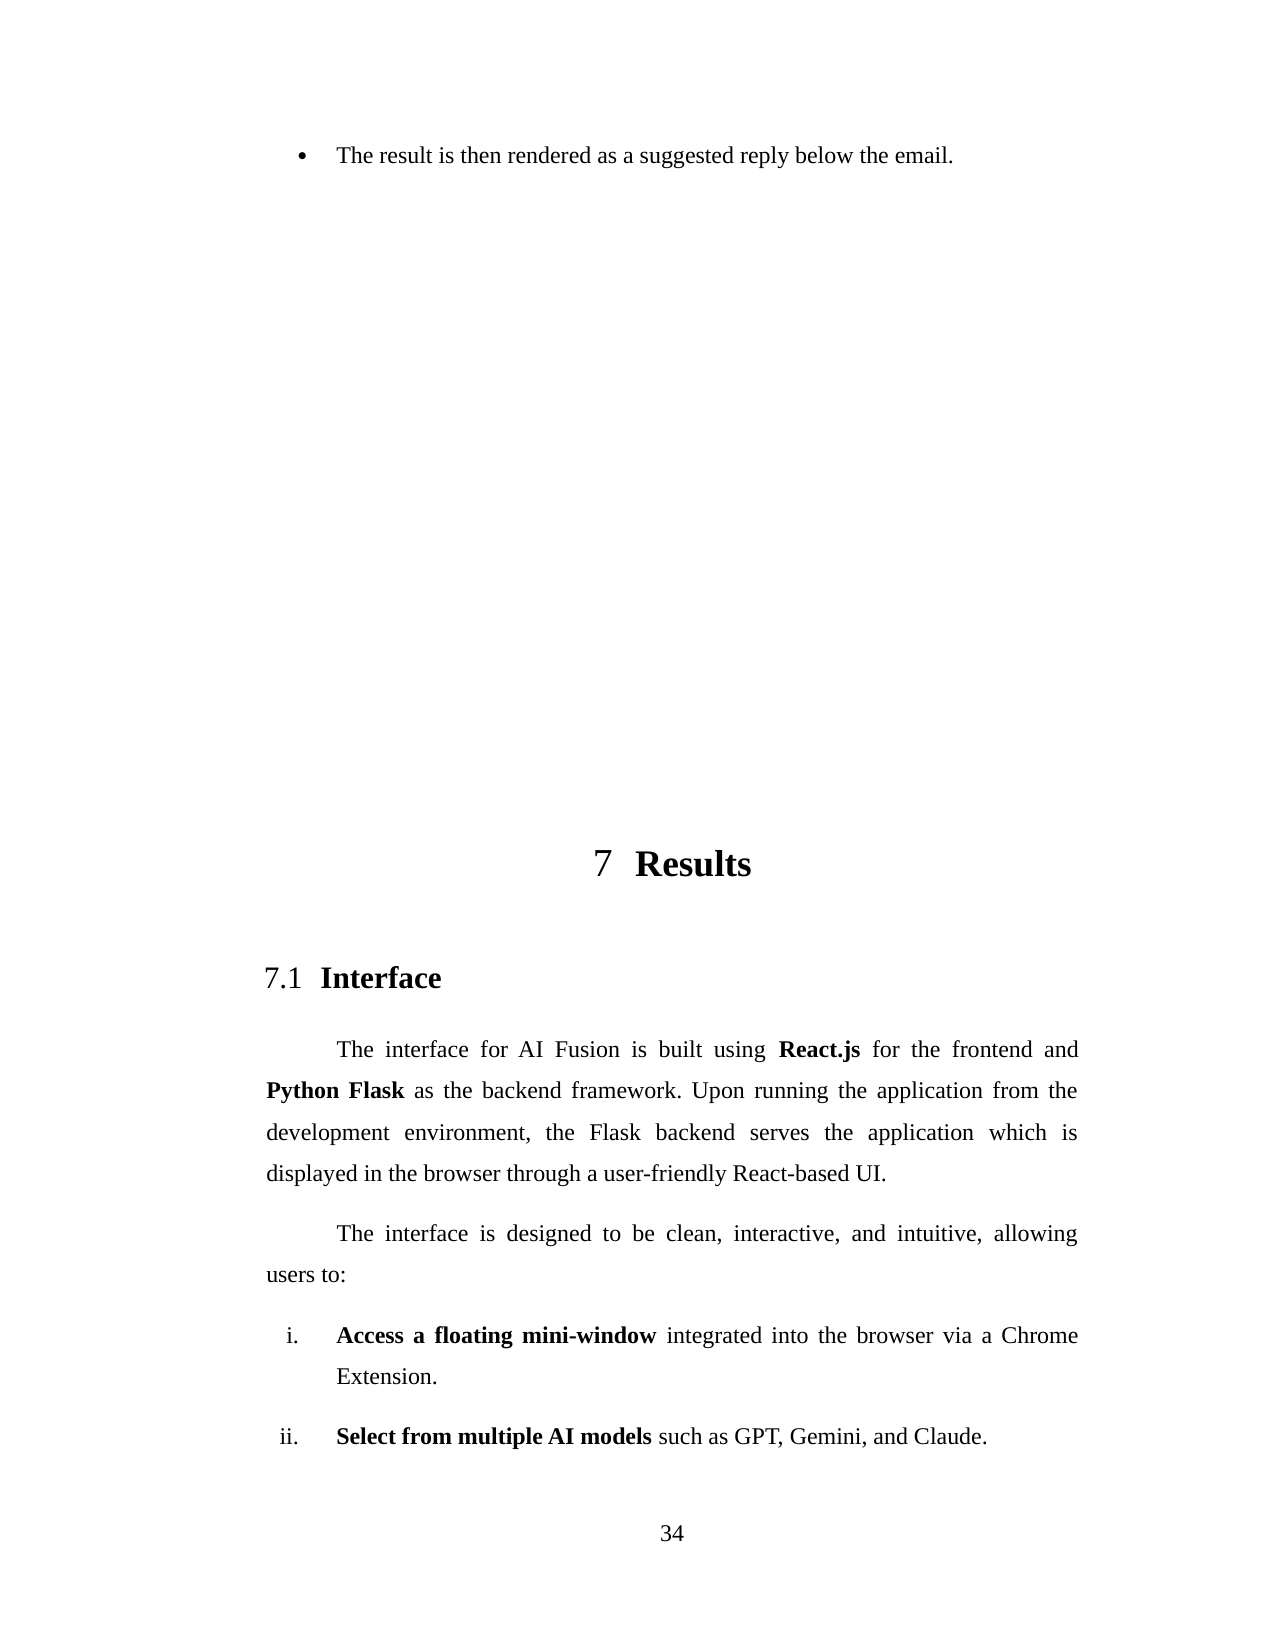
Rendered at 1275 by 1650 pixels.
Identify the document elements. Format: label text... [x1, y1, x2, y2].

text The interface for AI Fusion is built using React.js for the frontend and Python Flask as the backend framework. Upon running the application from the development environment, the Flask backend serves the application which is displayed in the browser through a user-friendly React-based UI. [266, 1035, 1079, 1186]
subtitle Results [261, 839, 1083, 884]
list Access a floating mini-window integrated into the browser via a Chrome Extension. [298, 1321, 1079, 1389]
subtitle Interface [263, 959, 1155, 996]
text The interface is designed to be clean, interactive, and intuitive, allowing users to: [266, 1219, 1079, 1288]
list The result is then rendered as a suggested reply below the email. [298, 141, 1079, 168]
list Select from multiple AI models such as GPT, Gemini, and Claude. [298, 1422, 1079, 1450]
